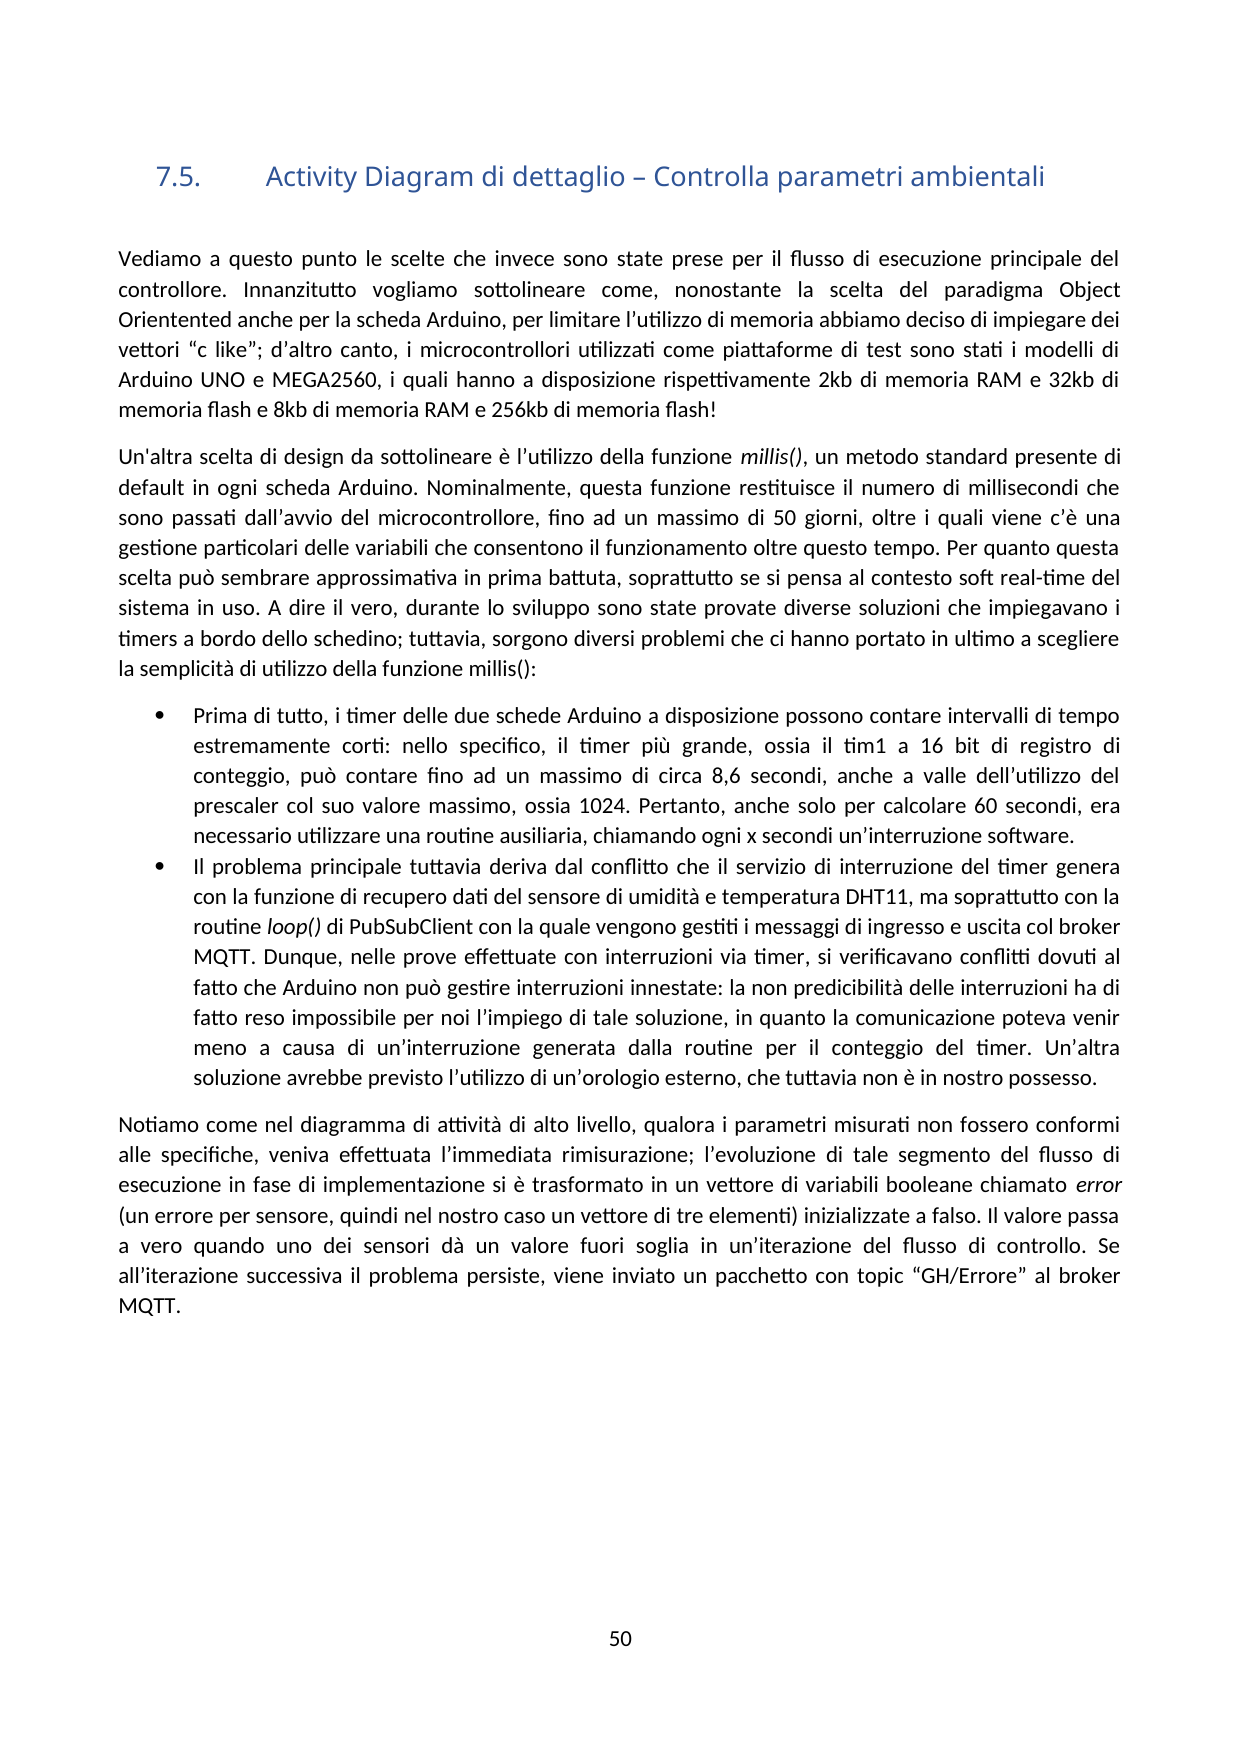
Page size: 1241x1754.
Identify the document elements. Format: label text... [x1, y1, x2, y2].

list Il problema principale tuttavia deriva dal conflitto che il servizio di interruzione del timer genera con la funzione di recupero dati del sensore di umidità e temperatura DHT11, ma soprattutto con la routine loop() di PubSubClient con la quale vengono gestiti i messaggi di ingresso e uscita col broker MQTT. Dunque, nelle prove effettuate con interruzioni via timer, si verificavano conflitti dovuti al fatto che Arduino non può gestire interruzioni innestate: la non predicibilità delle interruzioni ha di fatto reso impossibile per noi l’impiego di tale soluzione, in quanto la comunicazione poteva venir meno a causa di un’interruzione generata dalla routine per il conteggio del timer. Un’altra soluzione avrebbe previsto l’utilizzo di un’orologio esterno, che tuttavia non è in nostro possesso. [156, 852, 1122, 1091]
subtitle Activity Diagram di dettaglio – Controlla parametri ambientali [156, 158, 1122, 195]
text Notiamo come nel diagramma di attività di alto livello, qualora i parametri misurati non fossero conformi alle specifiche, veniva effettuata l’immediata rimisurazione; l’evoluzione di tale segmento del flusso di esecuzione in fase di implementazione si è trasformato in un vettore di variabili booleane chiamato error (un errore per sensore, quindi nel nostro caso un vettore di tre elementi) inizializzate a falso. Il valore passa a vero quando uno dei sensori dà un valore fuori soglia in un’iterazione del flusso di controllo. Se all’iterazione successiva il problema persiste, viene inviato un pacchetto con topic “GH/Errore” al broker MQTT. [118, 1110, 1122, 1319]
list Prima di tutto, i timer delle due schede Arduino a disposizione possono contare intervalli di tempo estremamente corti: nello specifico, il timer più grande, ossia il tim1 a 16 bit di registro di conteggio, può contare fino ad un massimo di circa 8,6 secondi, anche a valle dell’utilizzo del prescaler col suo valore massimo, ossia 1024. Pertanto, anche solo per calcolare 60 secondi, era necessario utilizzare una routine ausiliaria, chiamando ogni x secondi un’interruzione software. [156, 701, 1122, 849]
text Vediamo a questo punto le scelte che invece sono state prese per il flusso di esecuzione principale del controllore. Innanzitutto vogliamo sottolineare come, nonostante la scelta del paradigma Object Orientented anche per la scheda Arduino, per limitare l’utilizzo di memoria abbiamo deciso di impiegare dei vettori “c like”; d’altro canto, i microcontrollori utilizzati come piattaforme di test sono stati i modelli di Arduino UNO e MEGA2560, i quali hanno a disposizione rispettivamente 2kb di memoria RAM e 32kb di memoria flash e 8kb di memoria RAM e 256kb di memoria flash! [118, 244, 1122, 423]
text Un'altra scelta di design da sottolineare è l’utilizzo della funzione millis(), un metodo standard presente di default in ogni scheda Arduino. Nominalmente, questa funzione restituisce il numero di millisecondi che sono passati dall’avvio del microcontrollore, fino ad un massimo di 50 giorni, oltre i quali viene c’è una gestione particolari delle variabili che consentono il funzionamento oltre questo tempo. Per quanto questa scelta può sembrare approssimativa in prima battuta, soprattutto se si pensa al contesto soft real-time del sistema in uso. A dire il vero, durante lo sviluppo sono state provate diverse soluzioni che impiegavano i timers a bordo dello schedino; tuttavia, sorgono diversi problemi che ci hanno portato in ultimo a scegliere la semplicità di utilizzo della funzione millis(): [118, 442, 1122, 682]
